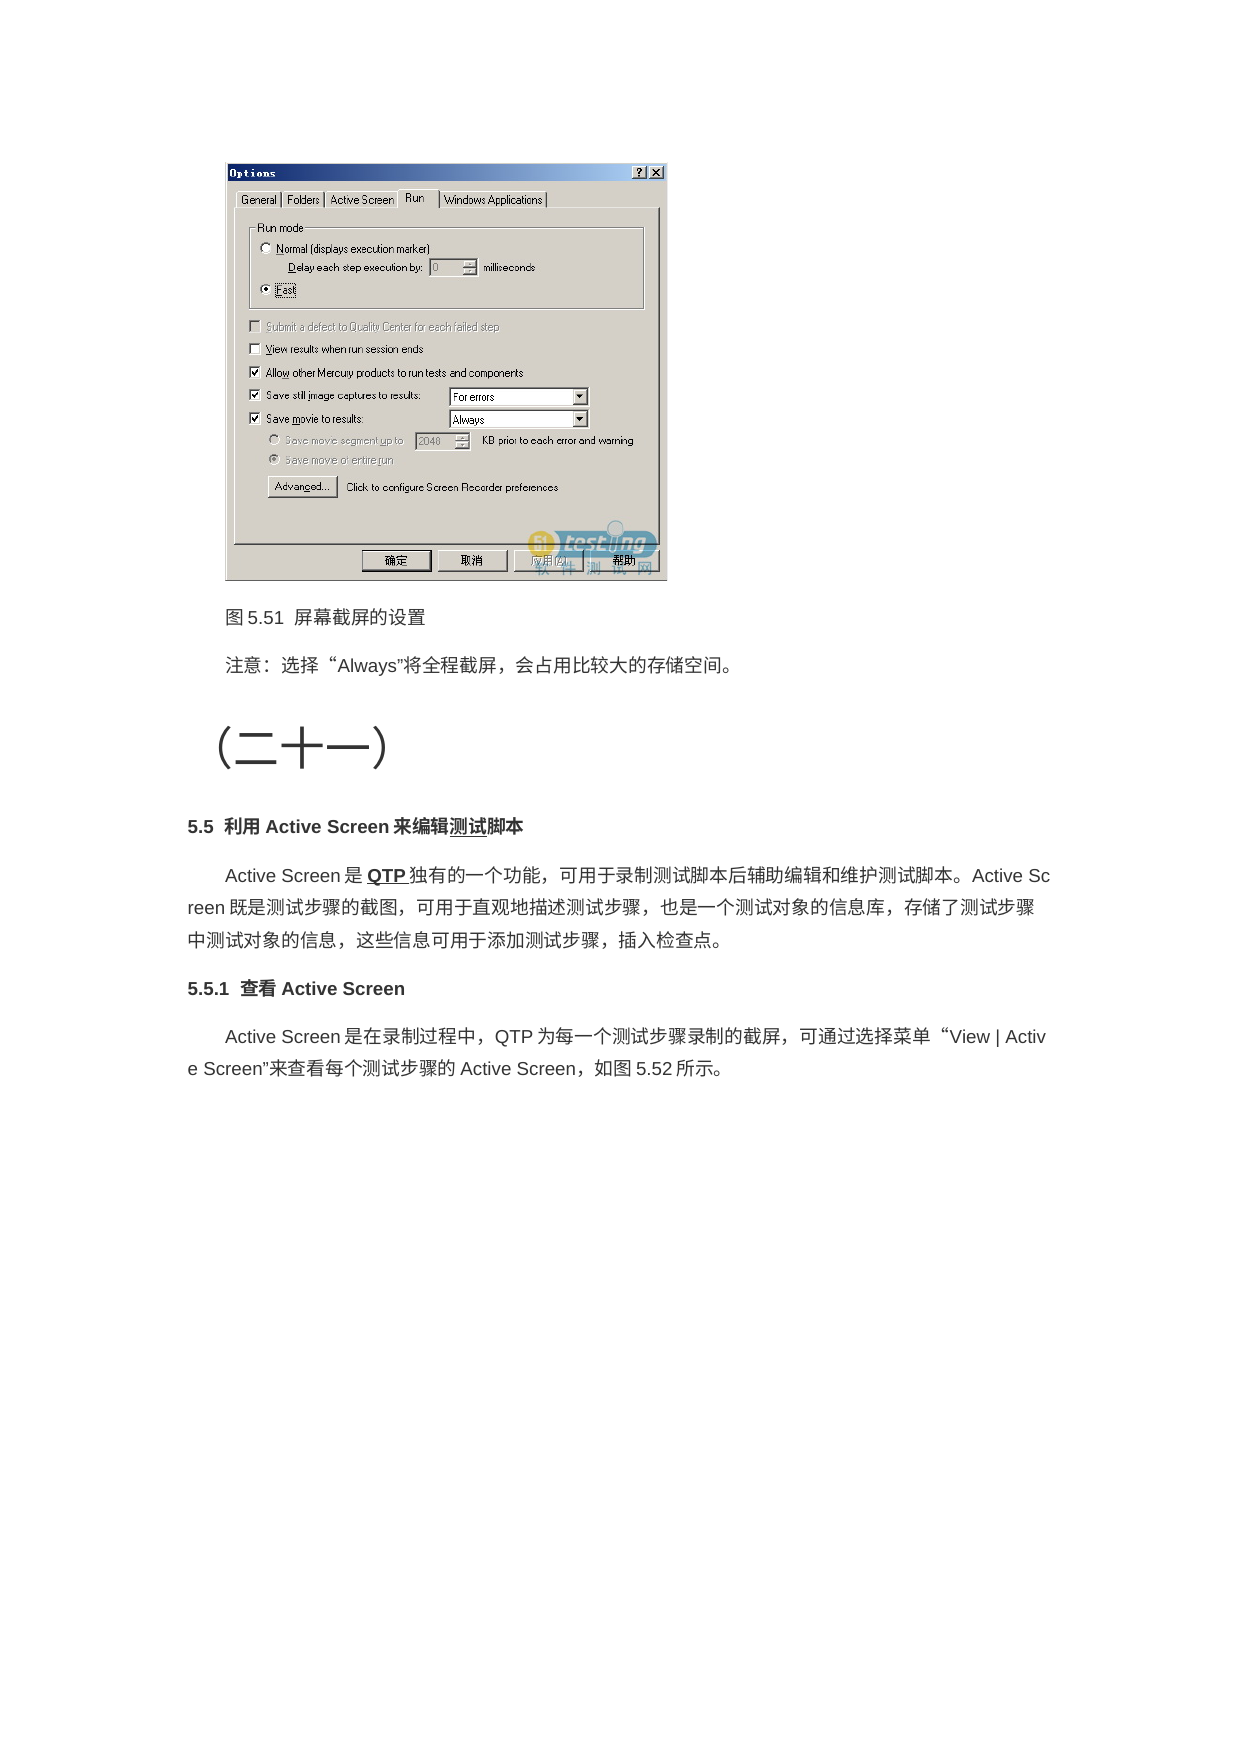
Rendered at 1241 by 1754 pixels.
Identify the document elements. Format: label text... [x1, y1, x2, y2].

text 图5.51 屏幕截屏的设置 [187, 600, 1053, 633]
text 5.5.1 查看Active Screen [187, 971, 1053, 1003]
text 5.5 利用Active Screen来编辑测试脚本 [187, 809, 1053, 842]
text （二十一） [187, 696, 1053, 794]
picture [225, 162, 668, 581]
text Active Screen是QTP独有的一个功能，可用于录制测试脚本后辅助编辑和维护测试脚本。Active Screen既是测试步骤的截图，可用于直观地描述测试步骤，也是一个测试对象的信息库，存储了测试步骤中测试对象的信息，这些信息可用于添加测试步骤，插入检查点。 [187, 858, 1053, 955]
text Active Screen是在录制过程中，QTP为每一个测试步骤录制的截屏，可通过选择菜单“View | Active Screen”来查看每个测试步骤的Active Screen，如图5.52所示。 [187, 1019, 1053, 1084]
text 注意：选择“Always”将全程截屏，会占用比较大的存储空间。 [187, 648, 1053, 681]
